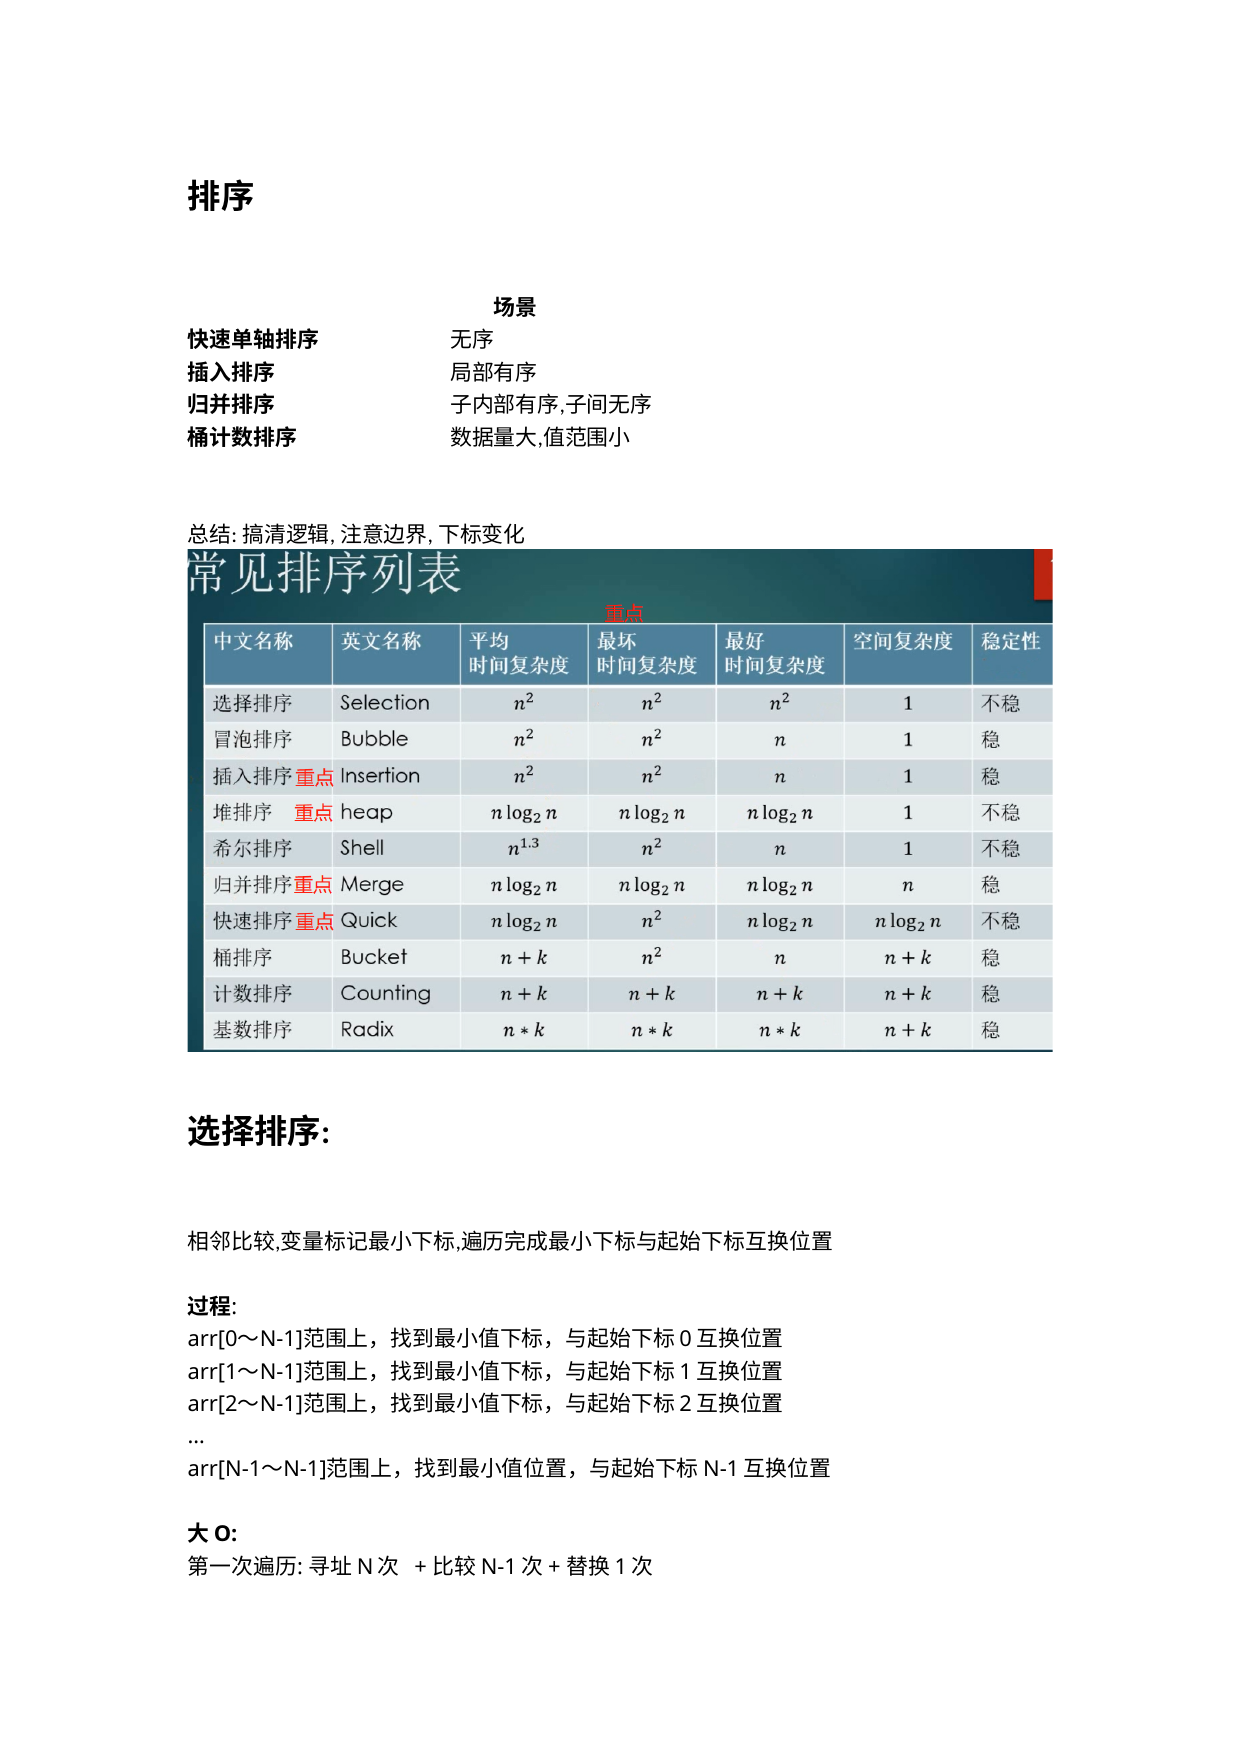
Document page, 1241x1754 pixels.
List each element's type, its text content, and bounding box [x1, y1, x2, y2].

subtitle 选择排序: [187, 1096, 1053, 1161]
text 桶计数排序 数据量大,值范围小 [187, 419, 1053, 452]
text 相邻比较,变量标记最小下标,遍历完成最小下标与起始下标互换位置 [187, 1223, 1053, 1256]
picture [187, 549, 1053, 1052]
text arr[1～N-1]范围上，找到最小值下标，与起始下标1互换位置 [187, 1353, 1053, 1386]
subtitle 排序 [187, 162, 1053, 227]
text 场景 [187, 289, 1053, 322]
text arr[N-1～N-1]范围上，找到最小值位置，与起始下标N-1互换位置 [187, 1451, 1053, 1483]
text 第一次遍历: 寻址N次 + 比较N-1次 + 替换1次 [187, 1548, 1053, 1581]
text 过程: [187, 1288, 1053, 1321]
text … [187, 1418, 1053, 1451]
text 插入排序 局部有序 [187, 354, 1053, 387]
text arr[0～N-1]范围上，找到最小值下标，与起始下标0互换位置 [187, 1321, 1053, 1353]
text 大O: [187, 1516, 1053, 1548]
text arr[2～N-1]范围上，找到最小值下标，与起始下标2互换位置 [187, 1386, 1053, 1418]
text 归并排序 子内部有序,子间无序 [187, 387, 1053, 419]
text 总结: 搞清逻辑, 注意边界, 下标变化 [187, 517, 1053, 549]
text 快速单轴排序 无序 [187, 322, 1053, 354]
